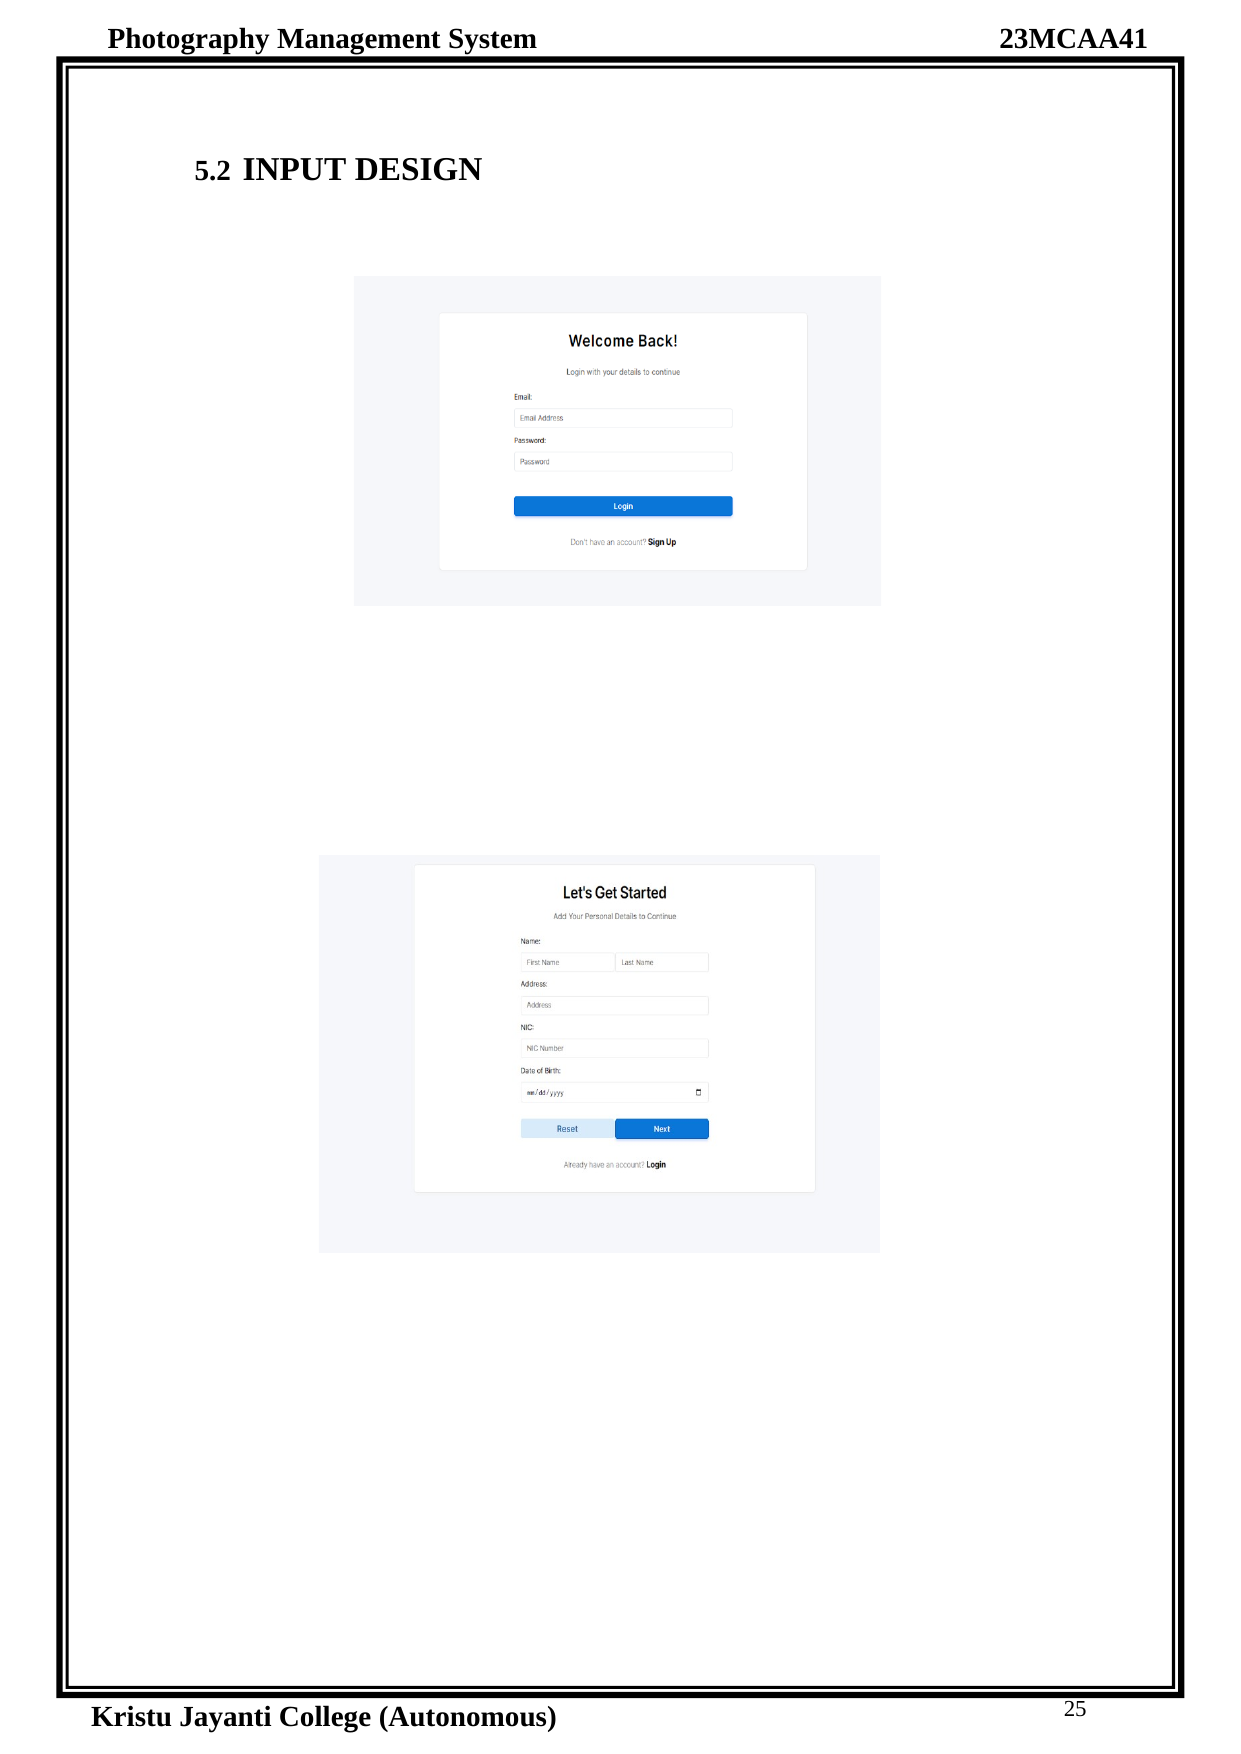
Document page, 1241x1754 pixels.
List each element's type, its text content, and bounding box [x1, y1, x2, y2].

picture [318, 855, 880, 1253]
picture [353, 276, 882, 606]
subtitle INPUT DESIGN [194, 150, 1171, 188]
